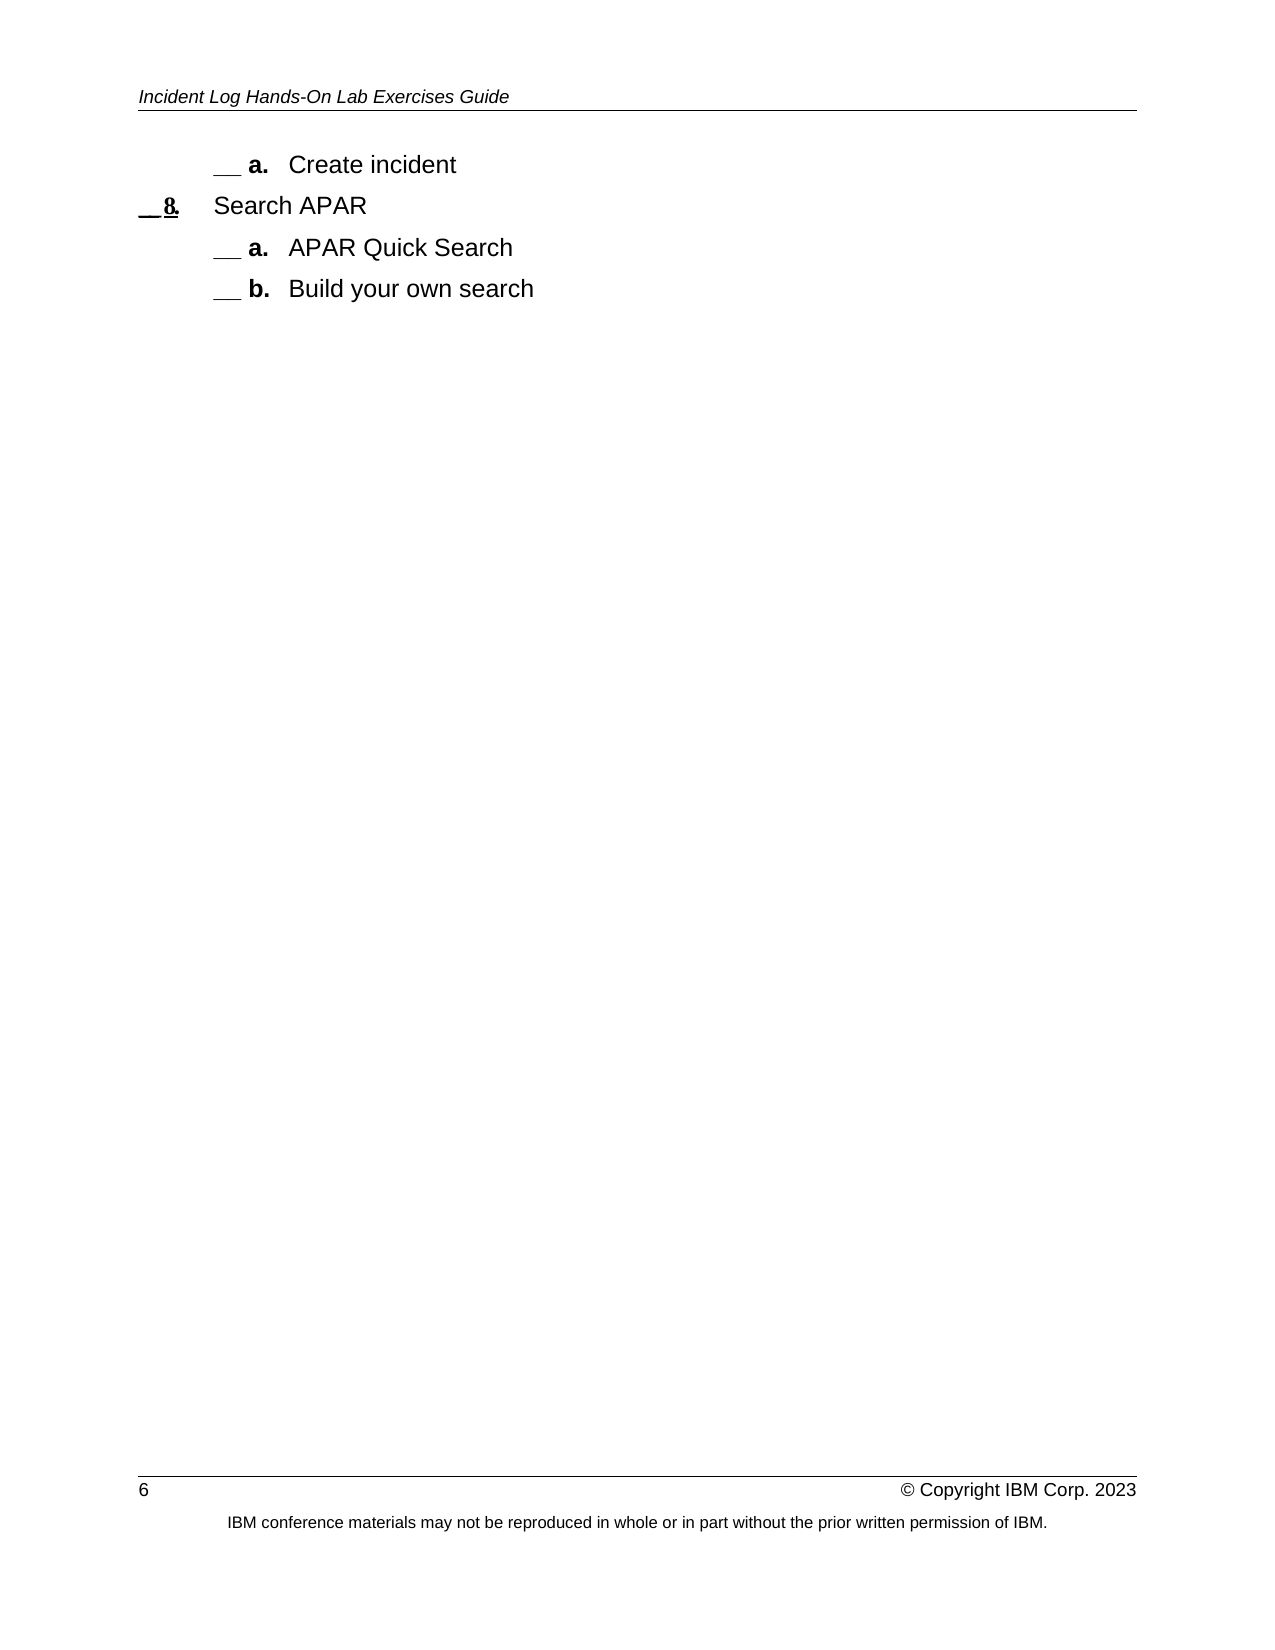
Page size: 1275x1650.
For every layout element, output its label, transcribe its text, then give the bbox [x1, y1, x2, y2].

list APAR Quick Search [213, 233, 1137, 261]
list Build your own search [213, 274, 1137, 303]
list Search APAR [138, 191, 1137, 220]
list Create incident [213, 150, 1137, 179]
